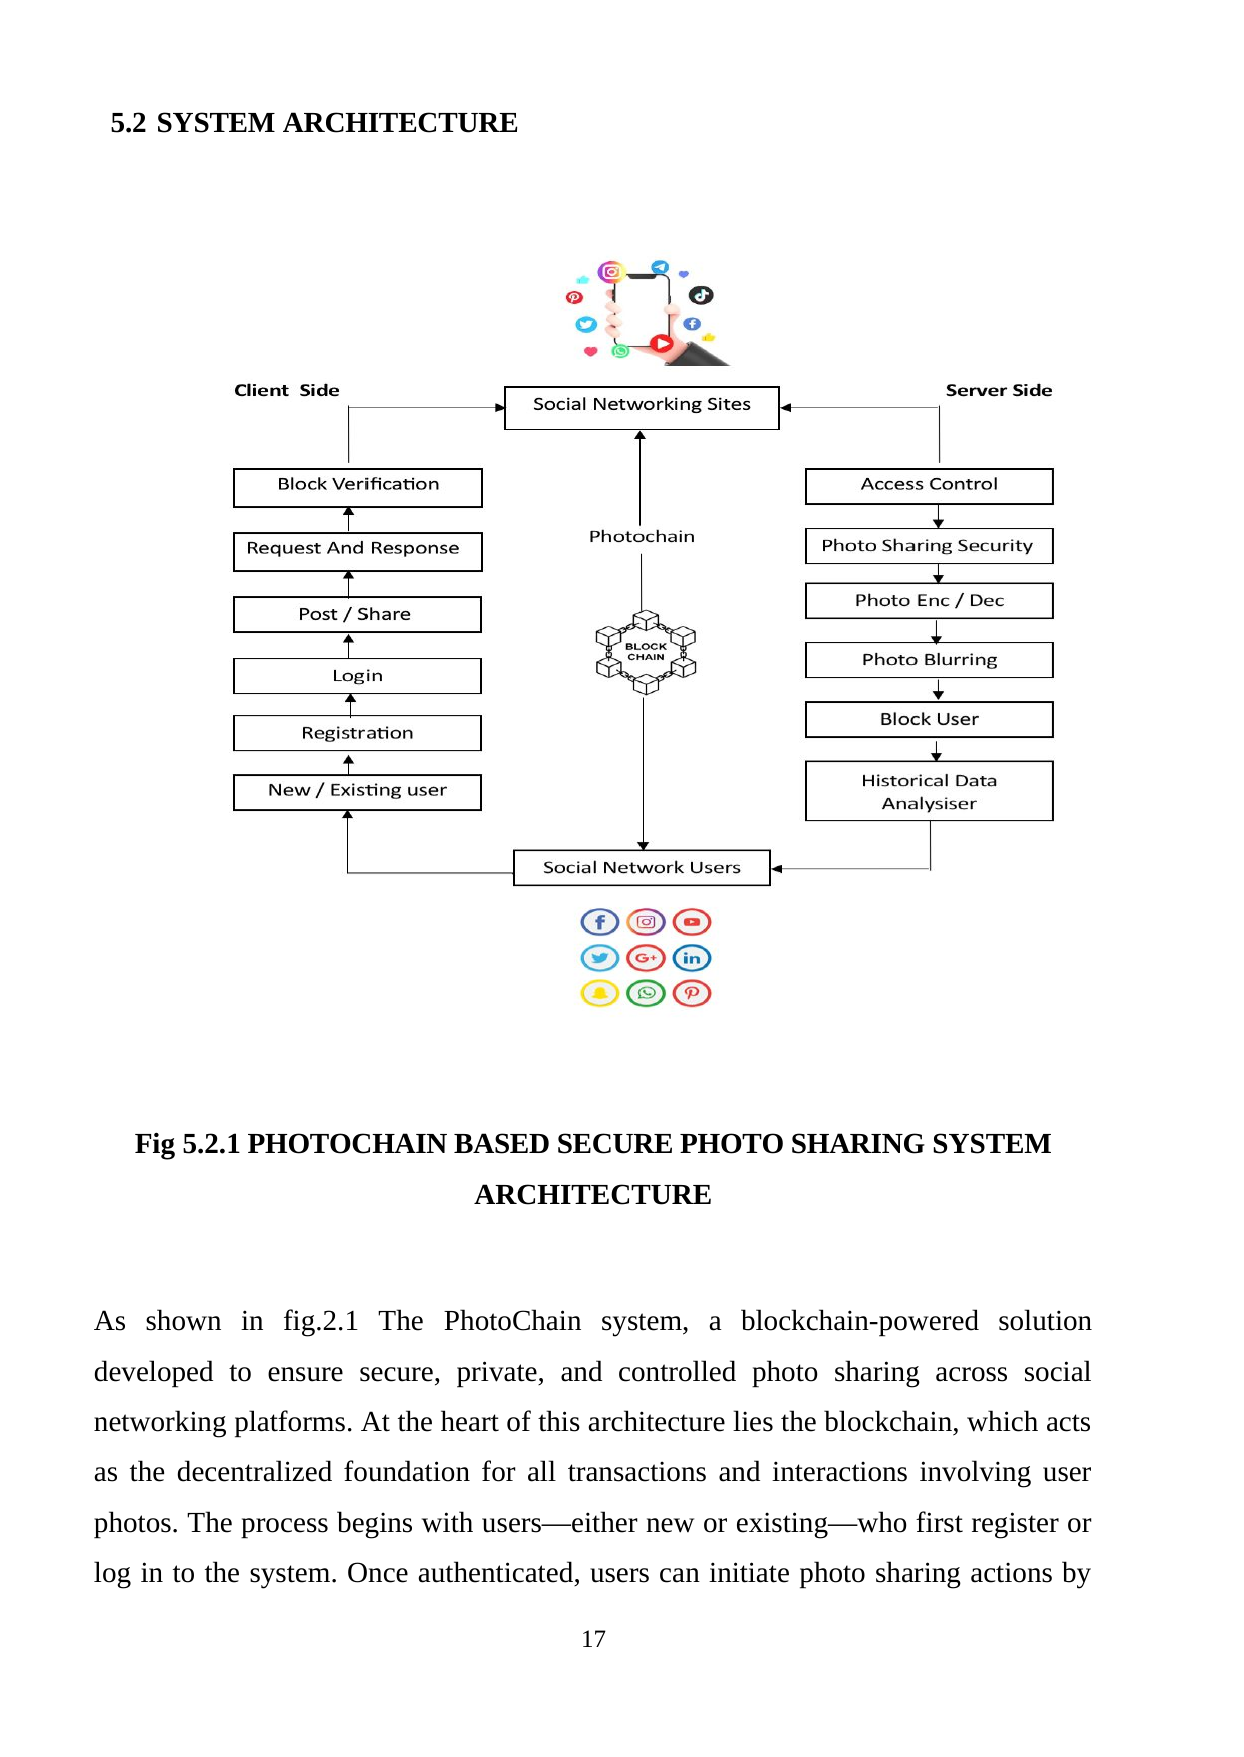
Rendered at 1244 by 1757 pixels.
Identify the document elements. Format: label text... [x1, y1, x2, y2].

text Fig 5.2.1 PHOTOCHAIN BASED SECURE PHOTO SHARING SYSTEM ARCHITECTURE [94, 1127, 1093, 1211]
subtitle SYSTEM ARCHITECTURE [110, 105, 1093, 139]
picture [93, 213, 1189, 1034]
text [94, 1303, 1093, 1589]
